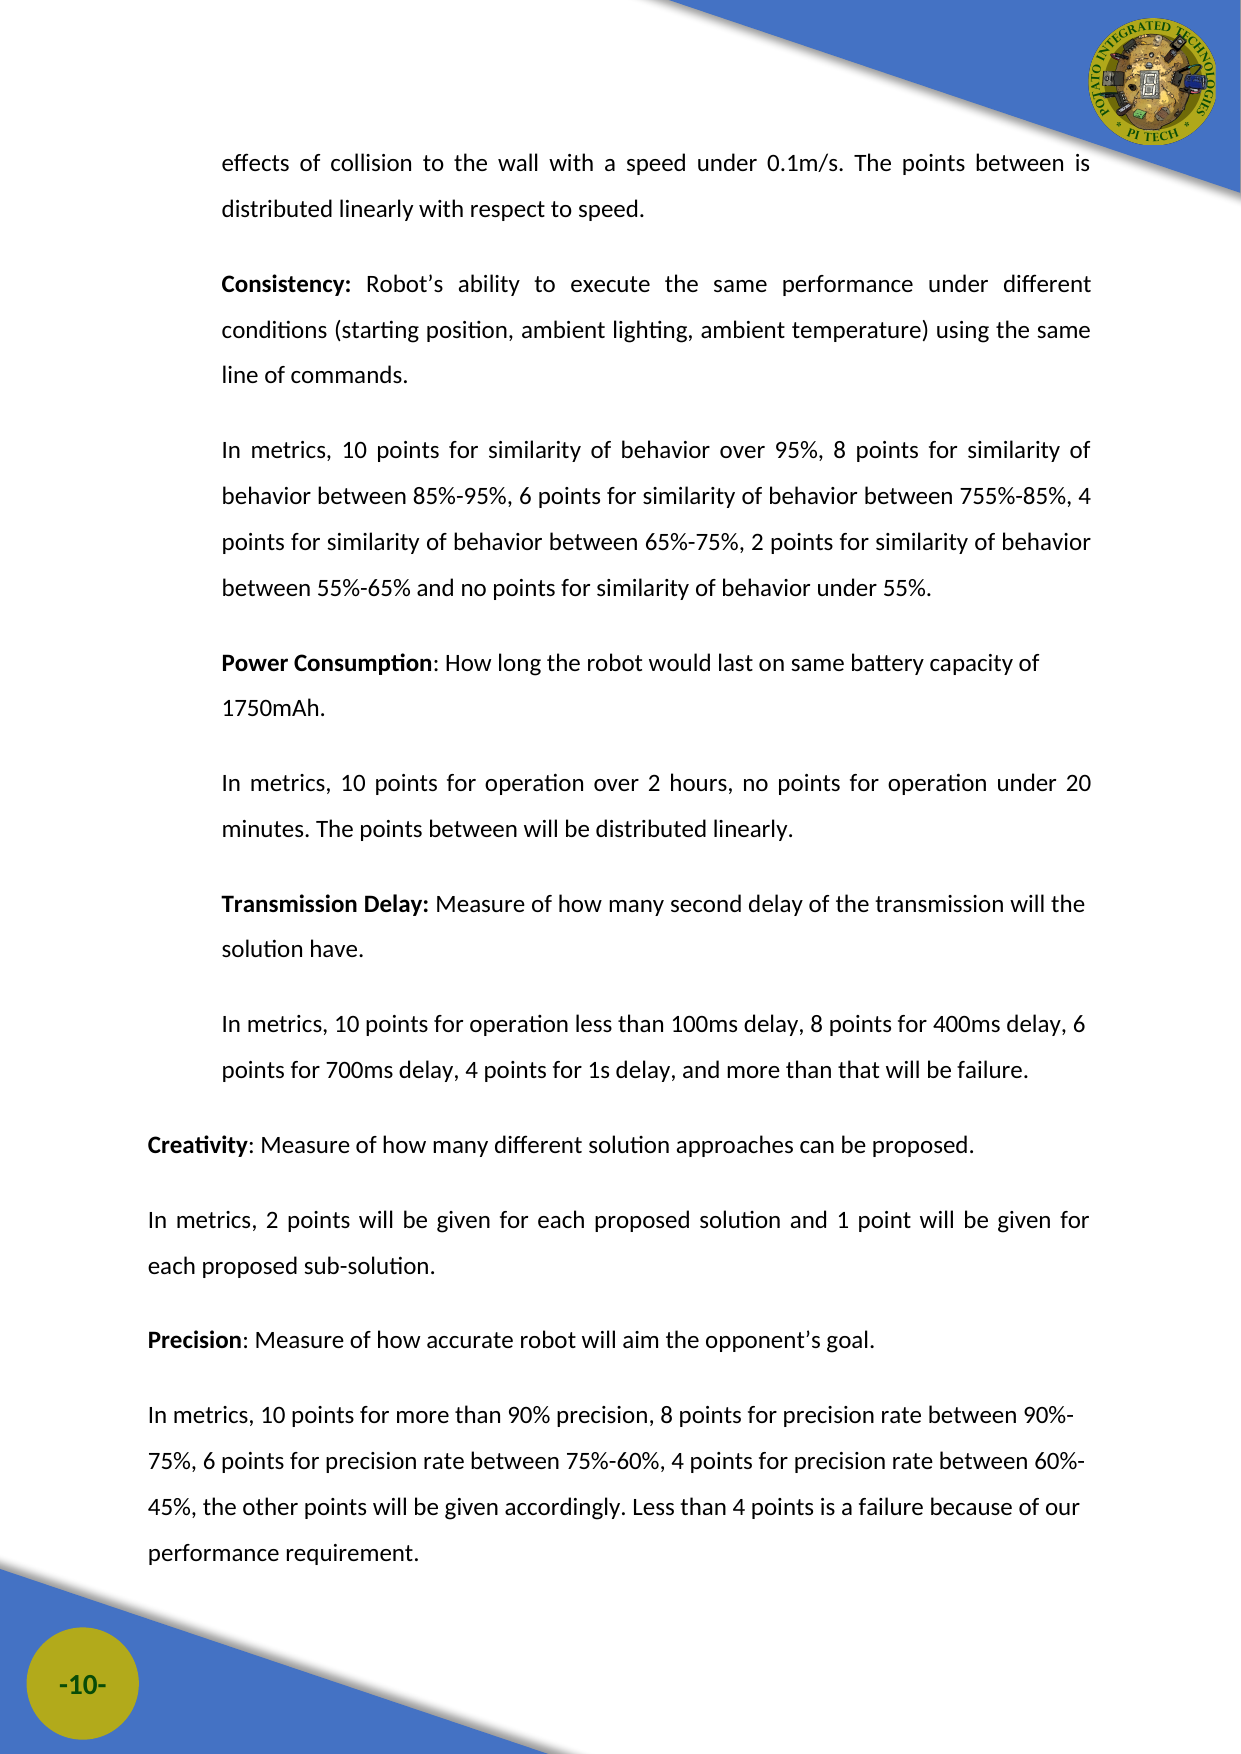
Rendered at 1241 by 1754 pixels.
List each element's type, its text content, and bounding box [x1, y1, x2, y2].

text Power Consumption: How long the robot would last on same battery capacity of 1750mAh. [221, 647, 1093, 723]
text Precision: Measure of how accurate robot will aim the opponent’s goal. [148, 1325, 1093, 1355]
picture [1087, 16, 1216, 145]
text In metrics, 10 points for operation over 2 hours, no points for operation under 20 minutes. The points between will be distributed linearly. [221, 767, 1093, 843]
text In metrics, 10 points for operation less than 100ms delay, 8 points for 400ms delay, 6 points for 700ms delay, 4 points for 1s delay, and more than that will be failure. [148, 1008, 1093, 1085]
text In metrics, 2 points will be given for each proposed solution and 1 point will be given for each proposed sub-solution. [148, 1204, 1093, 1280]
text Transmission Delay: Measure of how many second delay of the transmission will the solution have. [148, 888, 1093, 964]
text In metrics, 10 points for more than 90% precision, 8 points for precision rate between 90%-75%, 6 points for precision rate between 75%-60%, 4 points for precision rate between 60%-45%, the other points will be given accordingly. Less than 4 points is a failure because of our performance requirement. [148, 1399, 1093, 1567]
text Consistency: Robot’s ability to execute the same performance under different conditions (starting position, ambient lighting, ambient temperature) using the same line of commands. [221, 268, 1093, 390]
text In metrics, 10 points for similarity of behavior over 95%, 8 points for similarity of behavior between 85%-95%, 6 points for similarity of behavior between 755%-85%, 4 points for similarity of behavior between 65%-75%, 2 points for similarity of behavior between 55%-65% and no points for similarity of behavior under 55%. [221, 434, 1093, 602]
text Creativity: Measure of how many different solution approaches can be proposed. [148, 1129, 1093, 1160]
